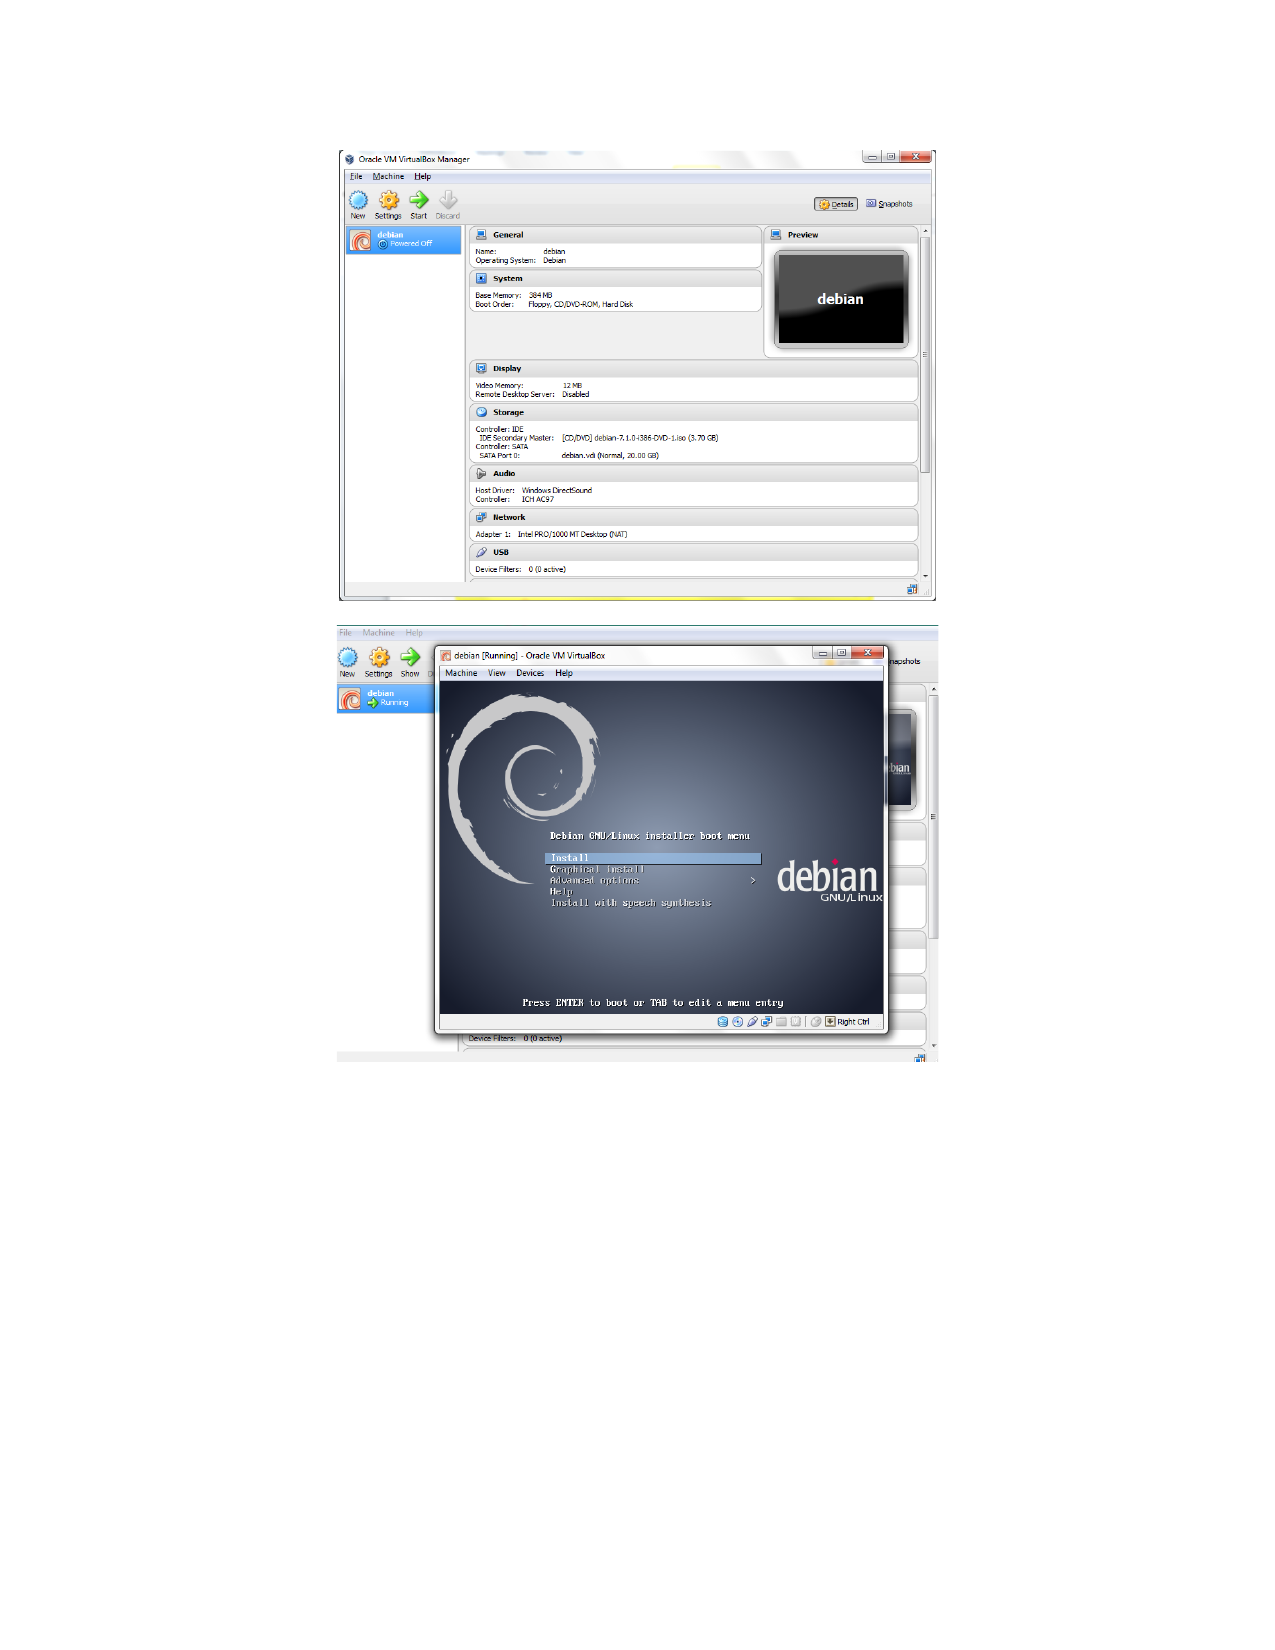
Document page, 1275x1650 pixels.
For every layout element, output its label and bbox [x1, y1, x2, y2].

picture [336, 625, 939, 1062]
picture [339, 150, 936, 601]
